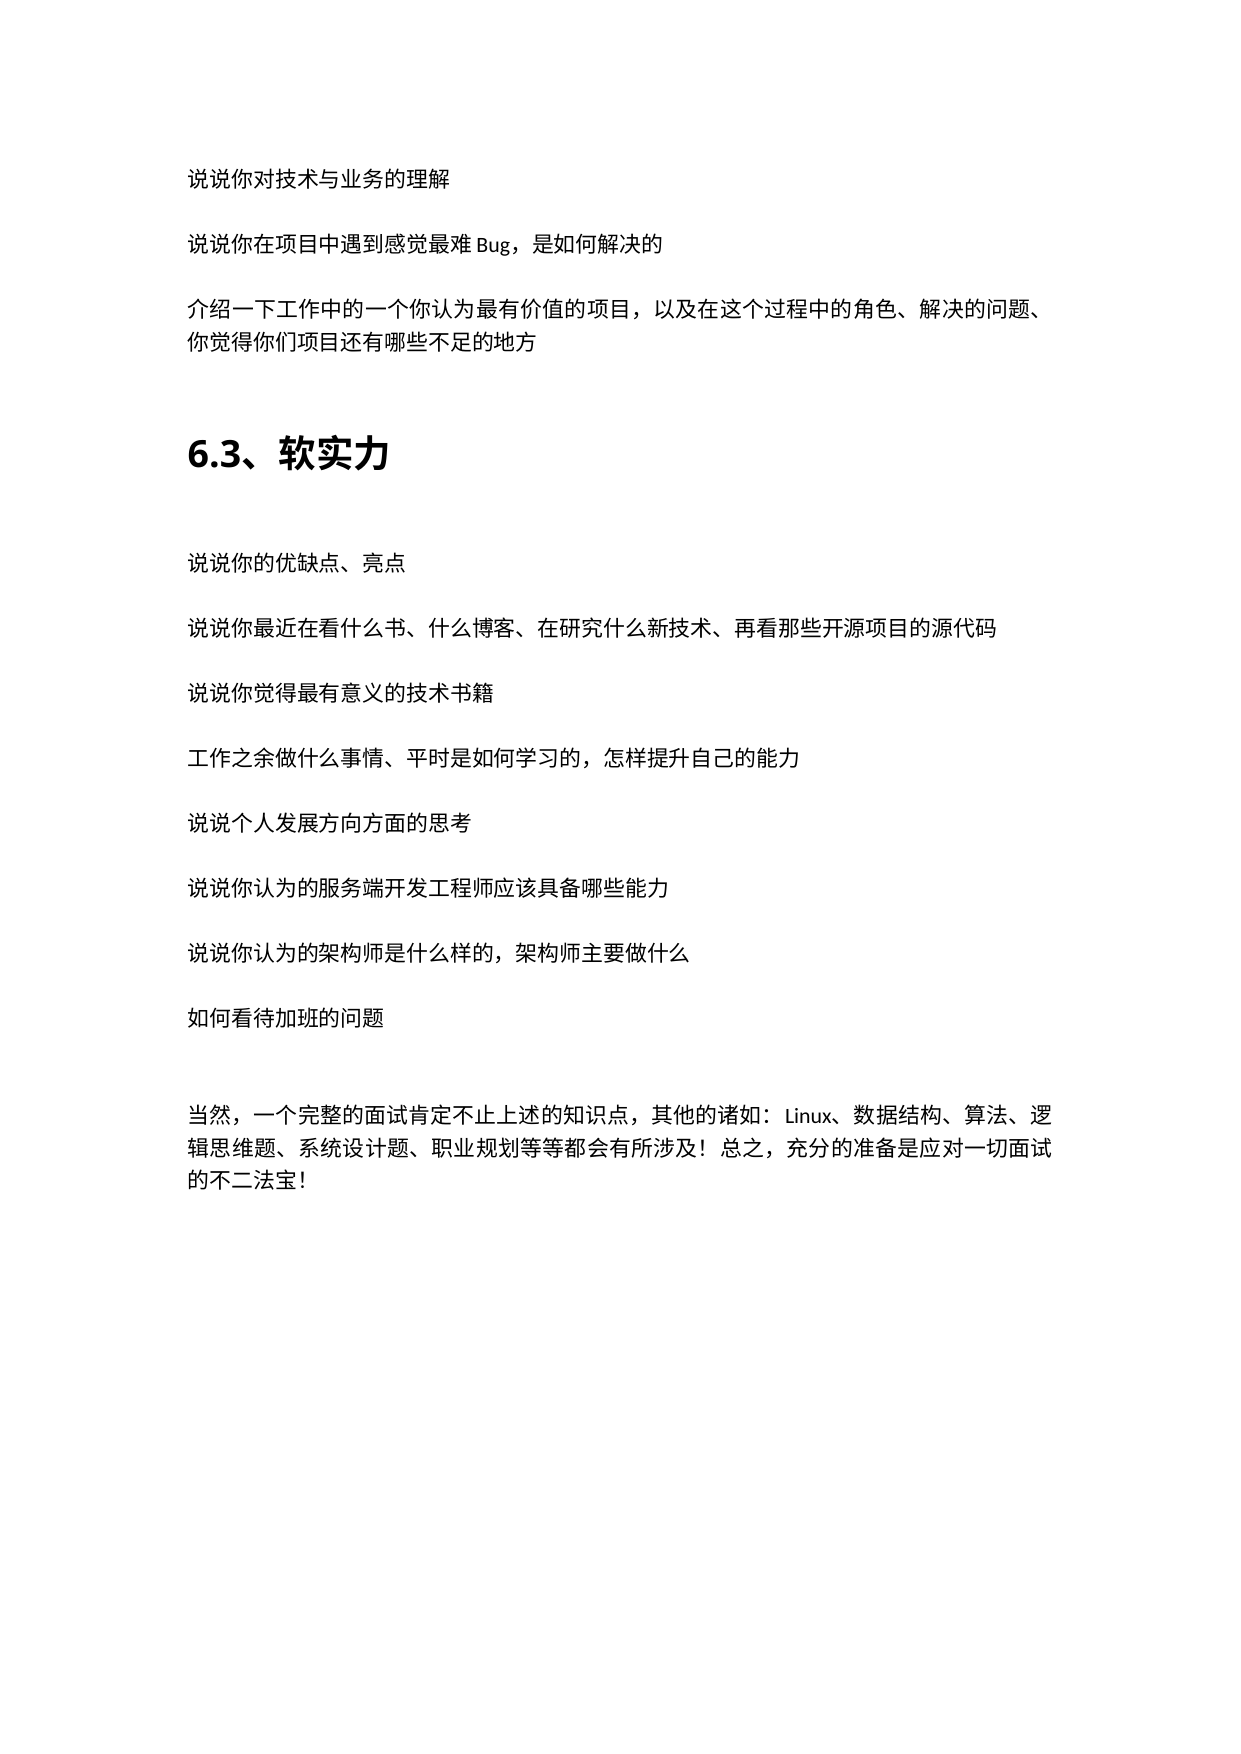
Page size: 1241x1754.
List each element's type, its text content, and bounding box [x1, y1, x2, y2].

text 说说你在项目中遇到感觉最难Bug，是如何解决的 [187, 227, 1053, 259]
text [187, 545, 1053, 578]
text 介绍一下工作中的一个你认为最有价值的项目，以及在这个过程中的角色、解决的问题、你觉得你们项目还有哪些不足的地方 [187, 292, 1053, 357]
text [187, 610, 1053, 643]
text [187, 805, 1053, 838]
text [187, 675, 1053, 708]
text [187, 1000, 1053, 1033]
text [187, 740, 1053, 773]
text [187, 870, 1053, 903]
text 说说你对技术与业务的理解 [187, 162, 1053, 194]
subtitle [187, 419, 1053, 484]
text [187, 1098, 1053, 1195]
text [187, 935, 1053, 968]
